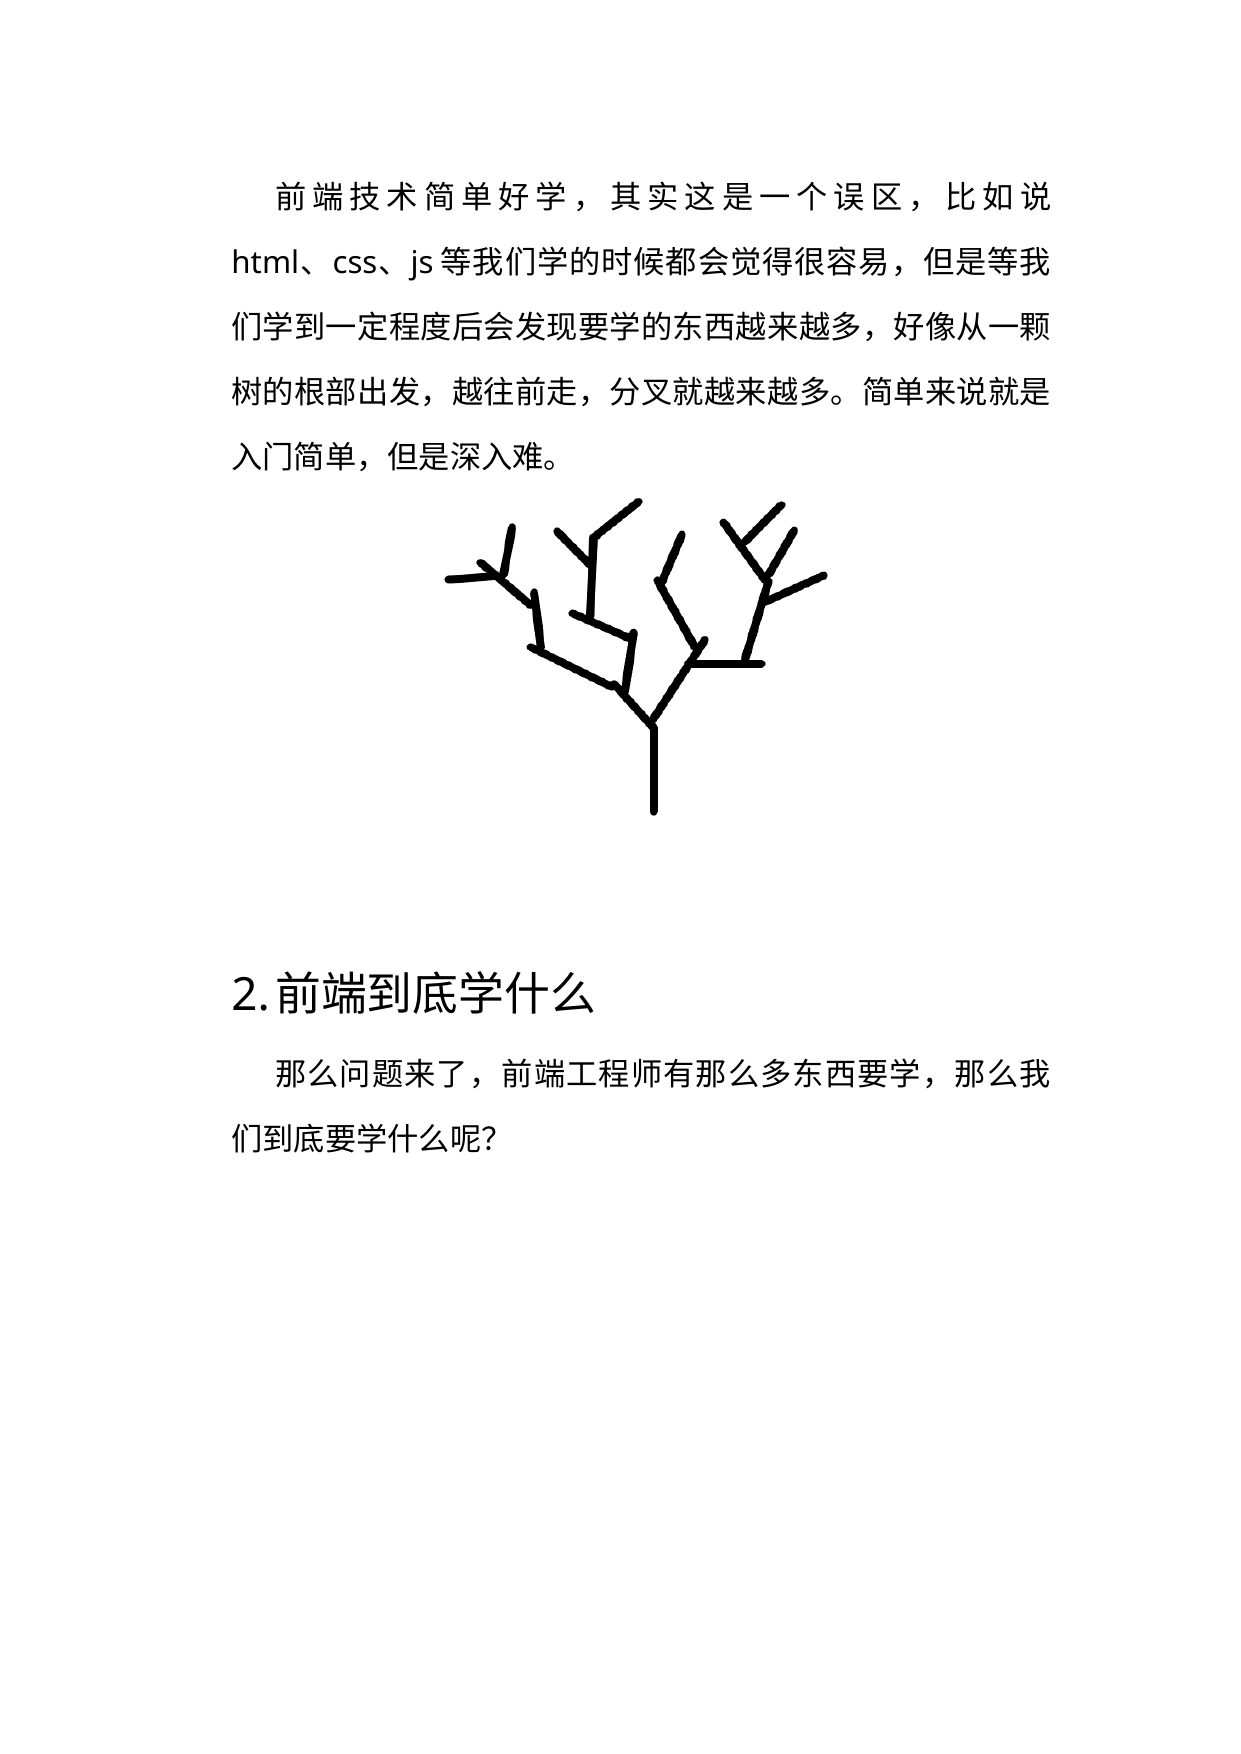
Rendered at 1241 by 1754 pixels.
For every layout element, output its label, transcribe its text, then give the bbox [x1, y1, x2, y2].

text 前端技术简单好学，其实这是一个误区，比如说html、css、js等我们学的时候都会觉得很容易，但是等我们学到一定程度后会发现要学的东西越来越多，好像从一颗树的根部出发，越往前走，分叉就越来越多。简单来说就是入门简单，但是深入难。 [231, 162, 1053, 487]
list 前端到底学什么 [231, 942, 1053, 1039]
picture [425, 487, 859, 845]
text 那么问题来了，前端工程师有那么多东西要学，那么我们到底要学什么呢？ [231, 1039, 1053, 1169]
